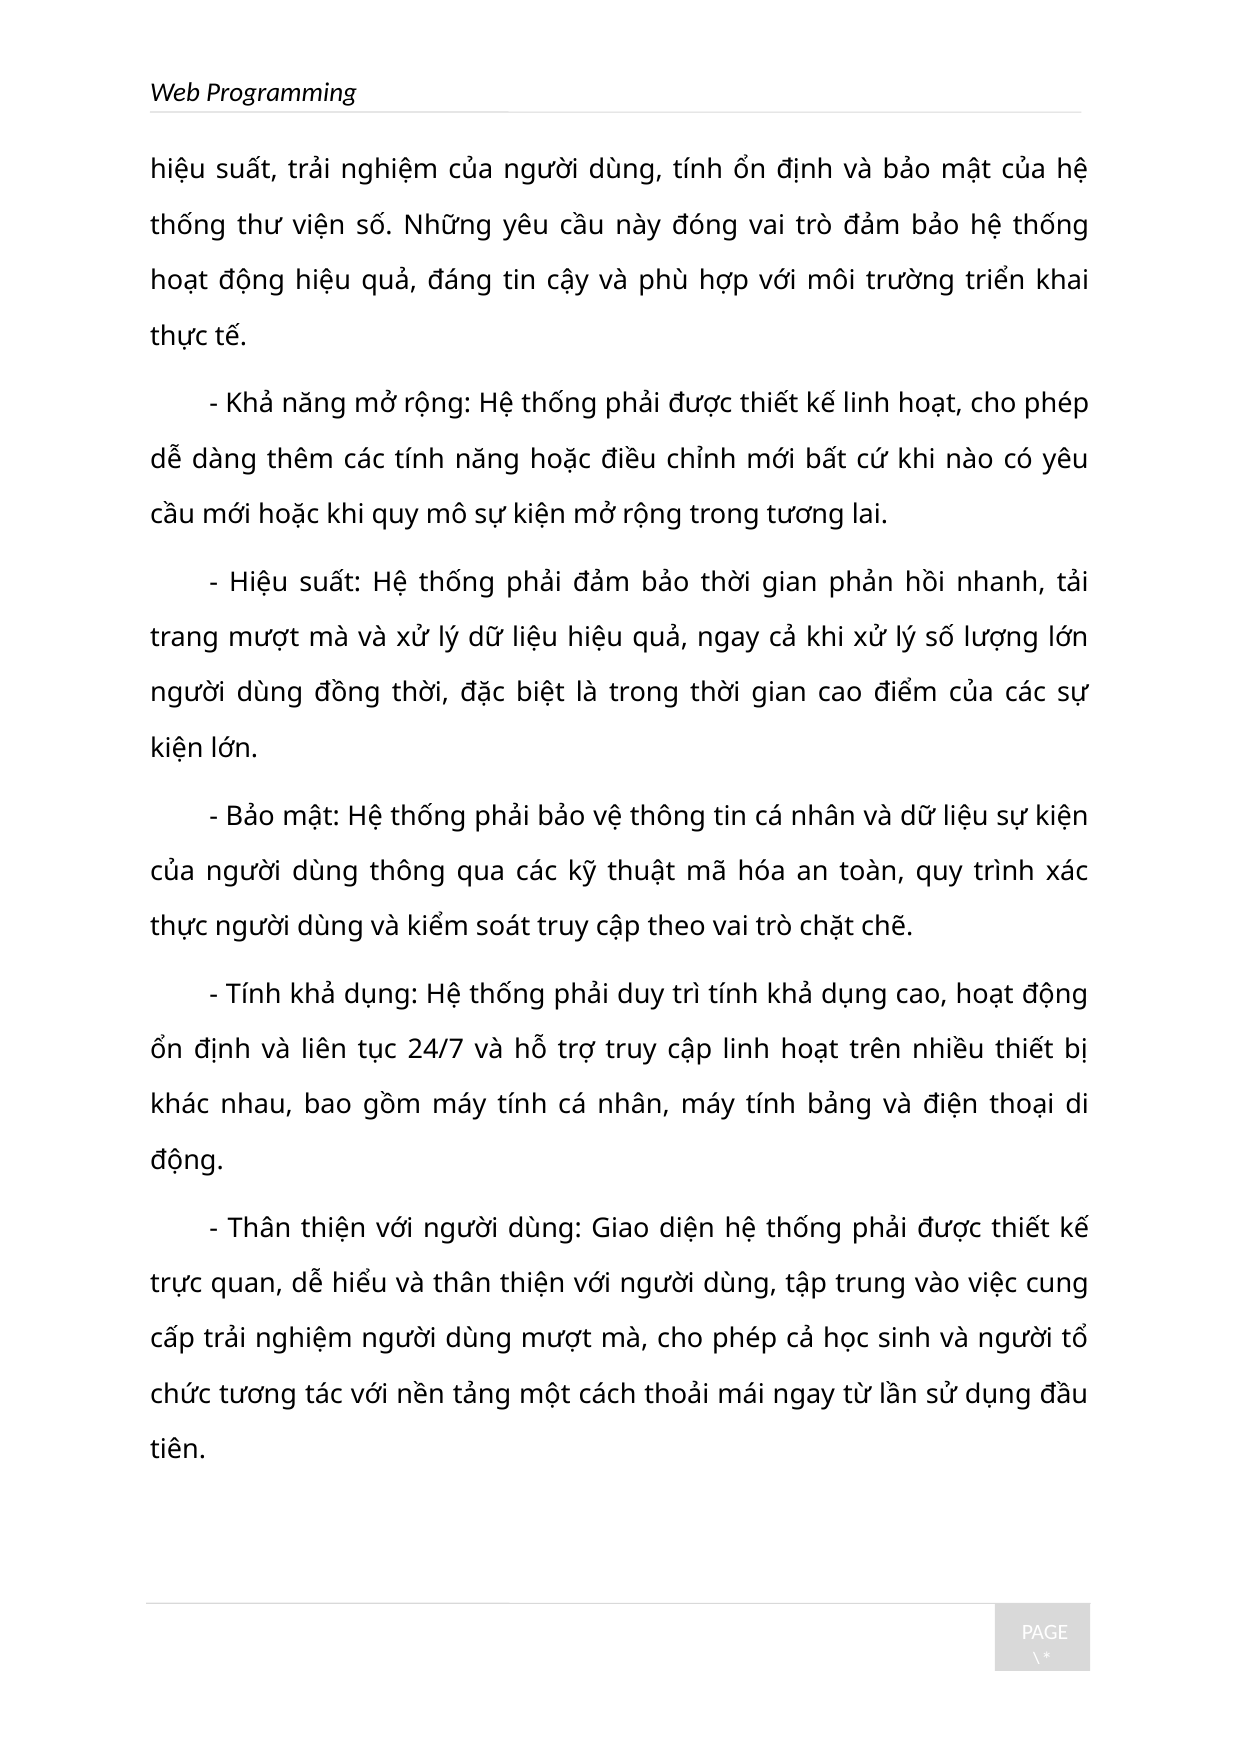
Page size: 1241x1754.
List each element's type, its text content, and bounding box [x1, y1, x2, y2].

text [150, 150, 1090, 353]
text - Bảo mật: Hệ thống phải bảo vệ thông tin cá nhân và dữ liệu sự kiện của người dùng thông qua các kỹ thuật mã hóa an toàn, quy trình xác thực người dùng và kiểm soát truy cập theo vai trò chặt chẽ. [150, 796, 1090, 943]
text - Thân thiện với người dùng: Giao diện hệ thống phải được thiết kế trực quan, dễ hiểu và thân thiện với người dùng, tập trung vào việc cung cấp trải nghiệm người dùng mượt mà, cho phép cả học sinh và người tổ chức tương tác với nền tảng một cách thoải mái ngay từ lần sử dụng đầu tiên. [150, 1208, 1090, 1466]
text - Khả năng mở rộng: Hệ thống phải được thiết kế linh hoạt, cho phép dễ dàng thêm các tính năng hoặc điều chỉnh mới bất cứ khi nào có yêu cầu mới hoặc khi quy mô sự kiện mở rộng trong tương lai. [150, 384, 1090, 531]
text - Tính khả dụng: Hệ thống phải duy trì tính khả dụng cao, hoạt động ổn định và liên tục 24/7 và hỗ trợ truy cập linh hoạt trên nhiều thiết bị khác nhau, bao gồm máy tính cá nhân, máy tính bảng và điện thoại di động. [150, 974, 1090, 1177]
text - Hiệu suất: Hệ thống phải đảm bảo thời gian phản hồi nhanh, tải trang mượt mà và xử lý dữ liệu hiệu quả, ngay cả khi xử lý số lượng lớn người dùng đồng thời, đặc biệt là trong thời gian cao điểm của các sự kiện lớn. [150, 562, 1090, 765]
